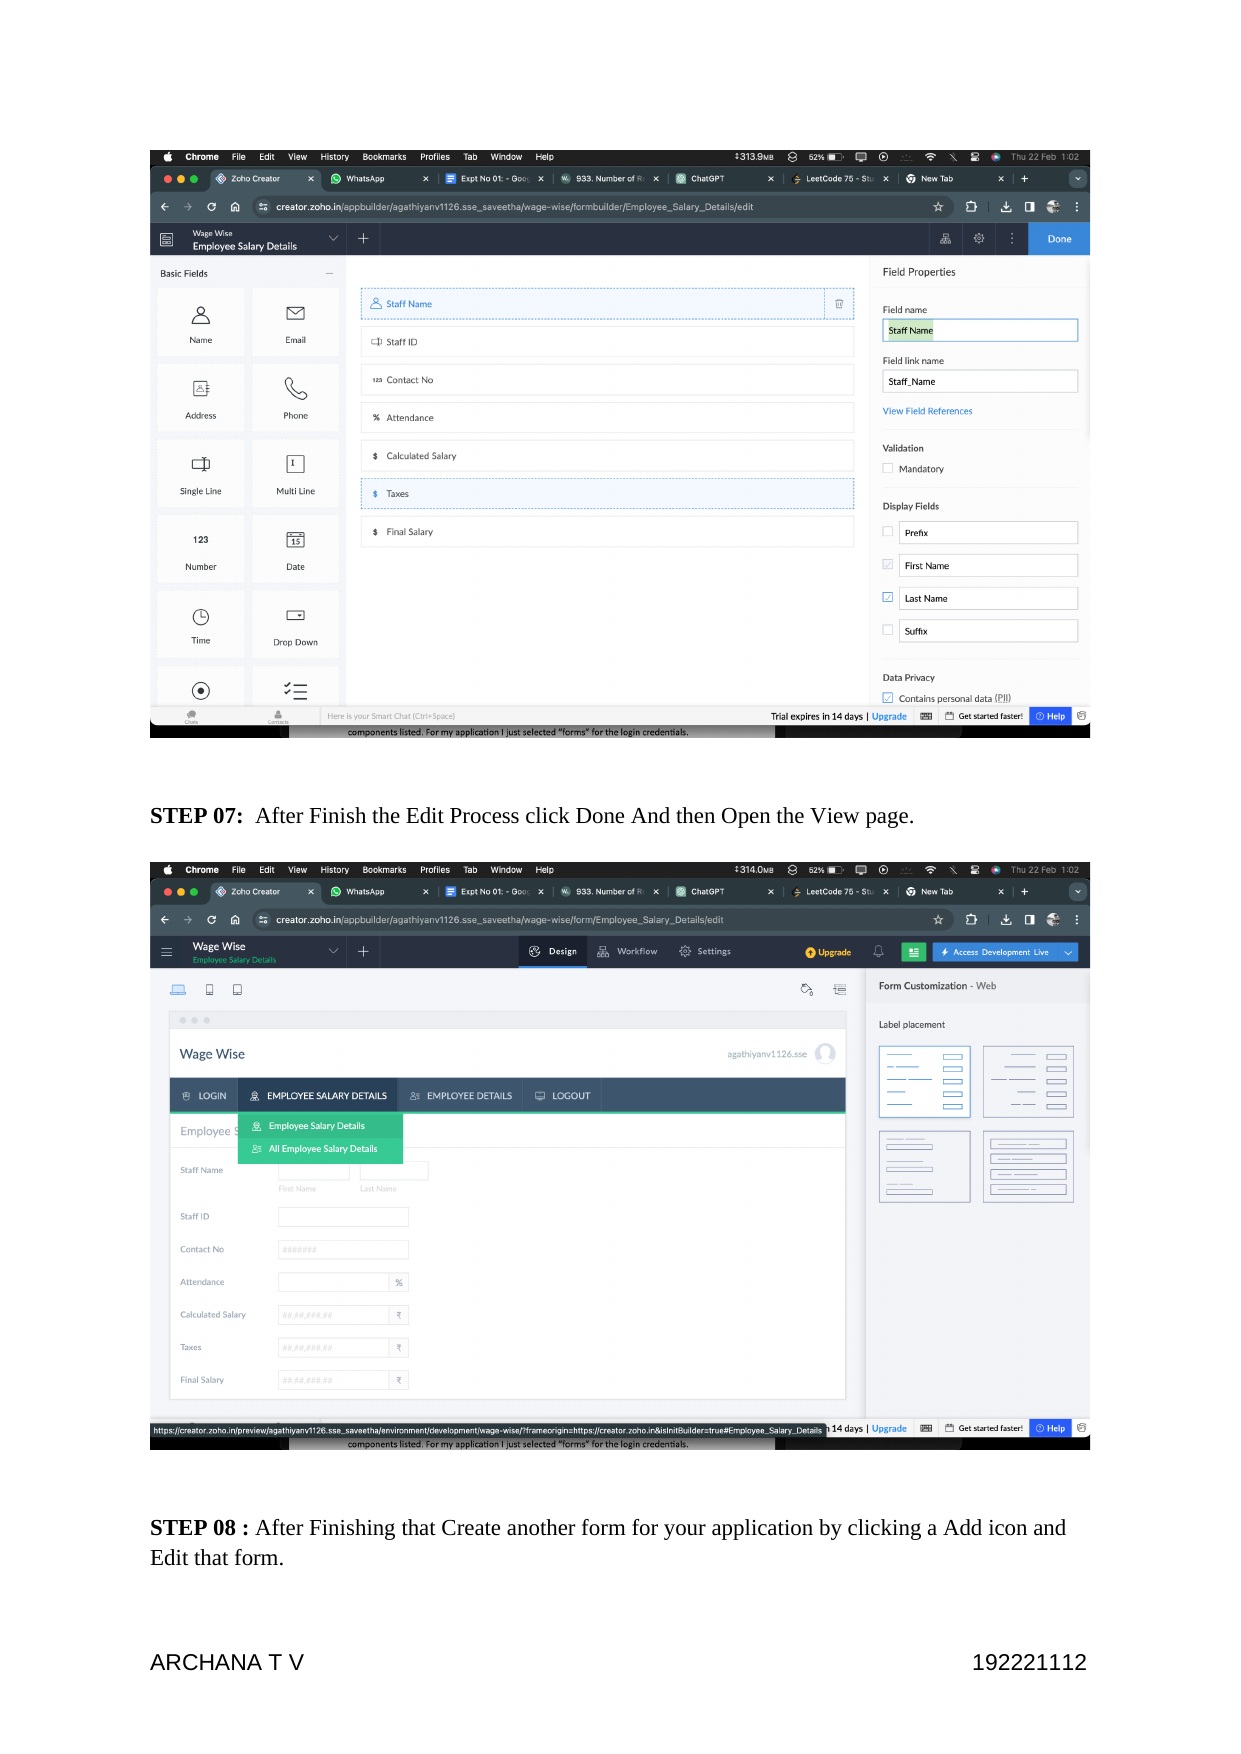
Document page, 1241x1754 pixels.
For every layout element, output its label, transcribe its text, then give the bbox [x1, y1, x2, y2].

text STEP 07: After Finish the Edit Process click Done And then Open the View page. [150, 802, 1090, 828]
picture [150, 150, 1091, 738]
picture [150, 862, 1091, 1450]
text STEP 08 : After Finishing that Create another form for your application by clicking a Add icon and Edit that form. [150, 1514, 1090, 1571]
